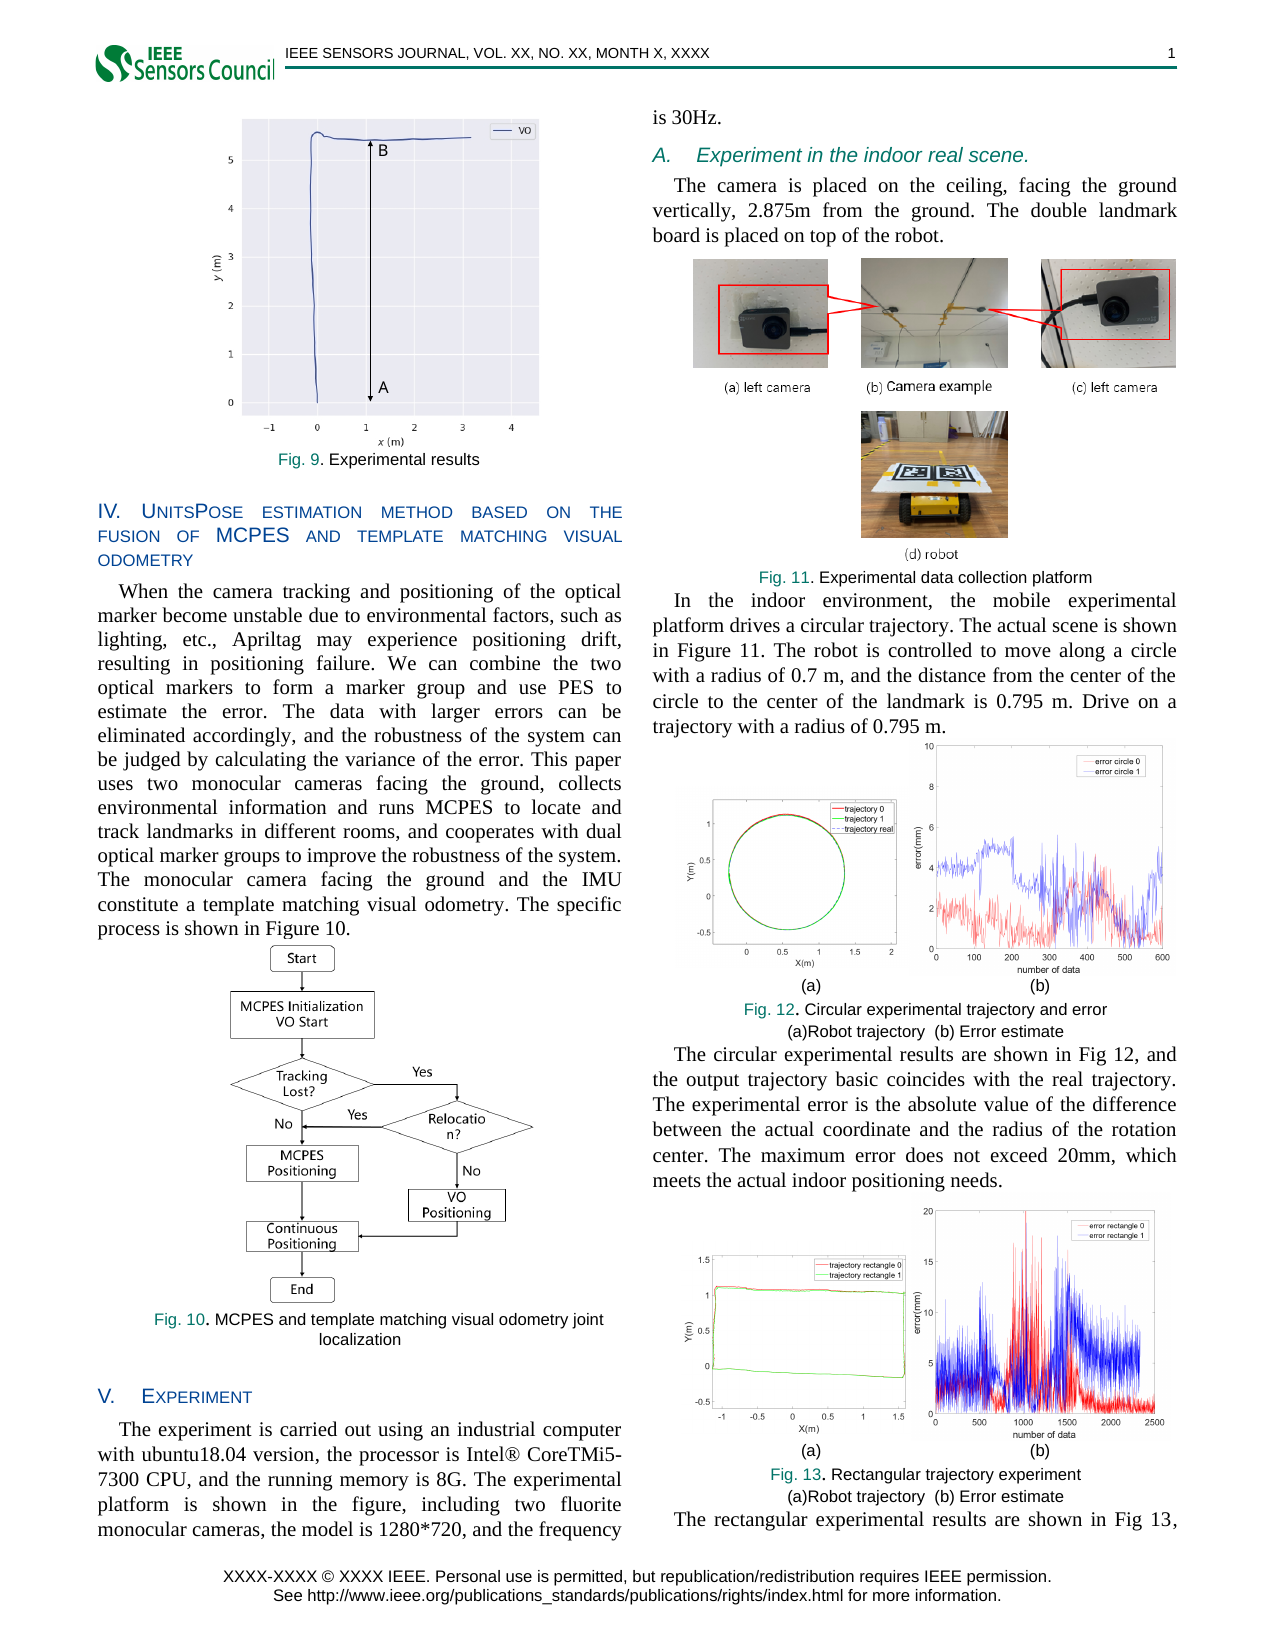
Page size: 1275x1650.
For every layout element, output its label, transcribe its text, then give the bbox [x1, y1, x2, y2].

subtitle Experiment in the indoor real scene. [652, 143, 928, 167]
picture [95, 45, 275, 82]
text When the camera tracking and positioning of the optical marker become unstable due to environmental factors, such as lighting, etc., Apriltag may experience positioning drift, resulting in positioning failure. We can combine the two optical markers to form a marker group and use PES to estimate the error. The data with larger errors can be eliminated accordingly, and the robustness of the system can be judged by calculating the variance of the error. This paper uses two monocular cameras facing the ground, collects environmental information and runs MCPES to locate and track landmarks in different rooms, and cooperates with dual optical marker groups to improve the robustness of the system. The monocular camera facing the ground and the IMU constitute a template matching visual odometry. The specific process is shown in Figure 10. [97, 579, 622, 939]
text The experiment is carried out using an industrial computer with ubuntu18.04 version, the processor is Intel® CoreTMi5-7300 CPU, and the running memory is 8G. The experimental platform is shown in the figure, including two fluorite monocular cameras, the model is 1280*720, and the frequency is 30Hz. [97, 1417, 622, 1541]
text (a)Robot trajectory (b) Error estimate [652, 1487, 1177, 1506]
text (a) (b) [652, 976, 1177, 995]
picture [673, 248, 1199, 567]
text Fig. 12. Circular experimental trajectory and error [652, 996, 1177, 1020]
text In the indoor environment, the mobile experimental platform drives a circular trajectory. The actual scene is shown in Figure 11. The robot is controlled to move along a circle with a radius of 0.7 m, and the distance from the center of the circle to the center of the landmark is 0.795 m. Drive on a trajectory with a radius of 0.795 m. [652, 588, 1177, 738]
subtitle Experiment in the indoor real scene. [968, 143, 1177, 167]
text (a)Robot trajectory (b) Error estimate [652, 1022, 1177, 1041]
text Fig. 11. Experimental data collection platform [652, 568, 1177, 587]
text Fig. 9. Experimental results [97, 450, 622, 469]
text (a) (b) [652, 1441, 1177, 1460]
text The camera is placed on the ceiling, facing the ground vertically, 2.875m from the ground. The double landmark board is placed on top of the robot. [652, 173, 1177, 247]
picture [222, 939, 535, 1306]
picture [674, 738, 1177, 976]
subtitle UnitsPose estimation method based on the fusion of MCPES and template matching visual odometry [97, 498, 622, 570]
text Fig. 10. MCPES and template matching visual odometry joint localization [97, 1306, 622, 1349]
text Fig. 13. Rectangular trajectory experiment [652, 1461, 1177, 1485]
text The circular experimental results are shown in Fig 12, and the output trajectory basic coincides with the real trajectory. The experimental error is the absolute value of the difference between the actual coordinate and the radius of the rotation center. The maximum error does not exceed 20mm, which meets the actual indoor positioning needs. [652, 1042, 1177, 1192]
picture [680, 1192, 1171, 1441]
subtitle Experiment [97, 1384, 622, 1408]
